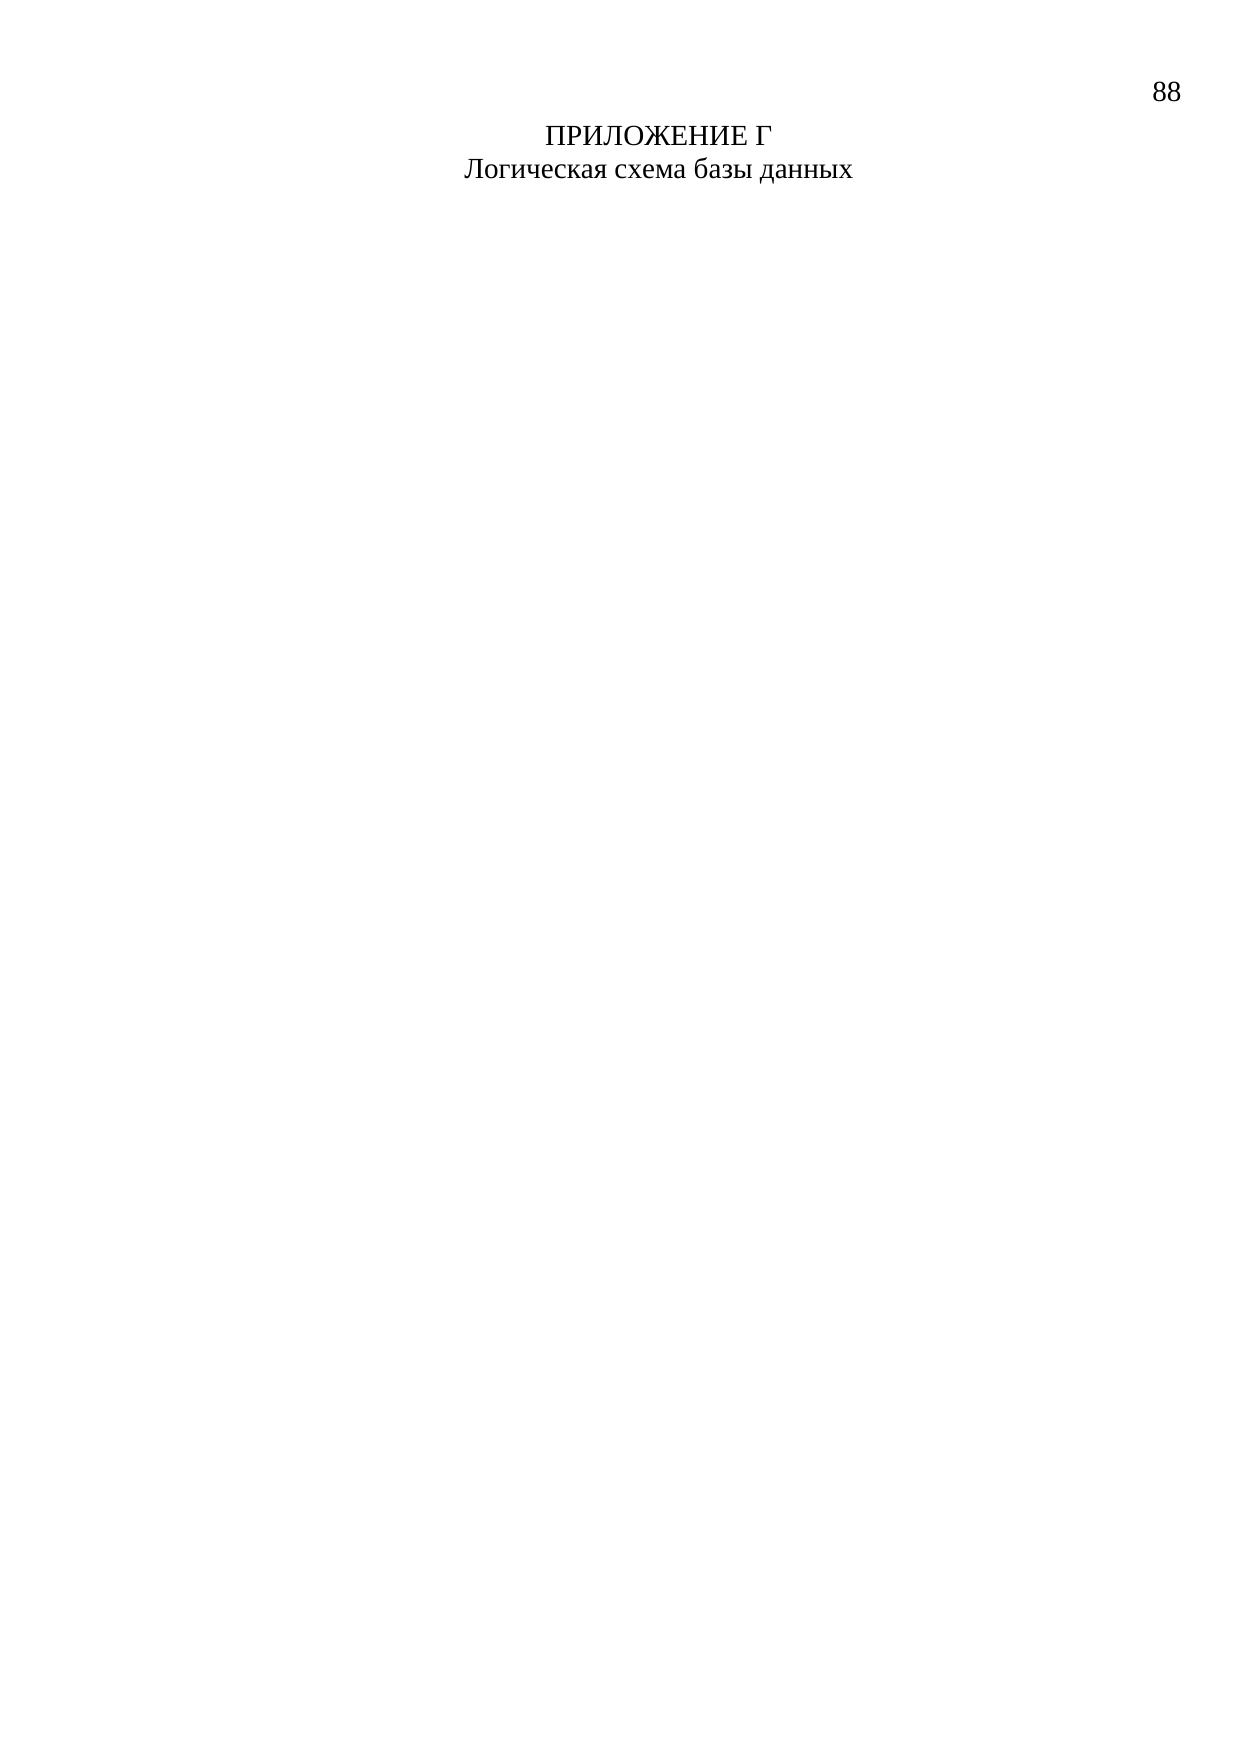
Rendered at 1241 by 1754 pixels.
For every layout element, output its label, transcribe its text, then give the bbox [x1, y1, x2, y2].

text Логическая схема базы данных [136, 152, 1181, 185]
text ПРИЛОЖЕНИЕ Г [136, 118, 1181, 152]
